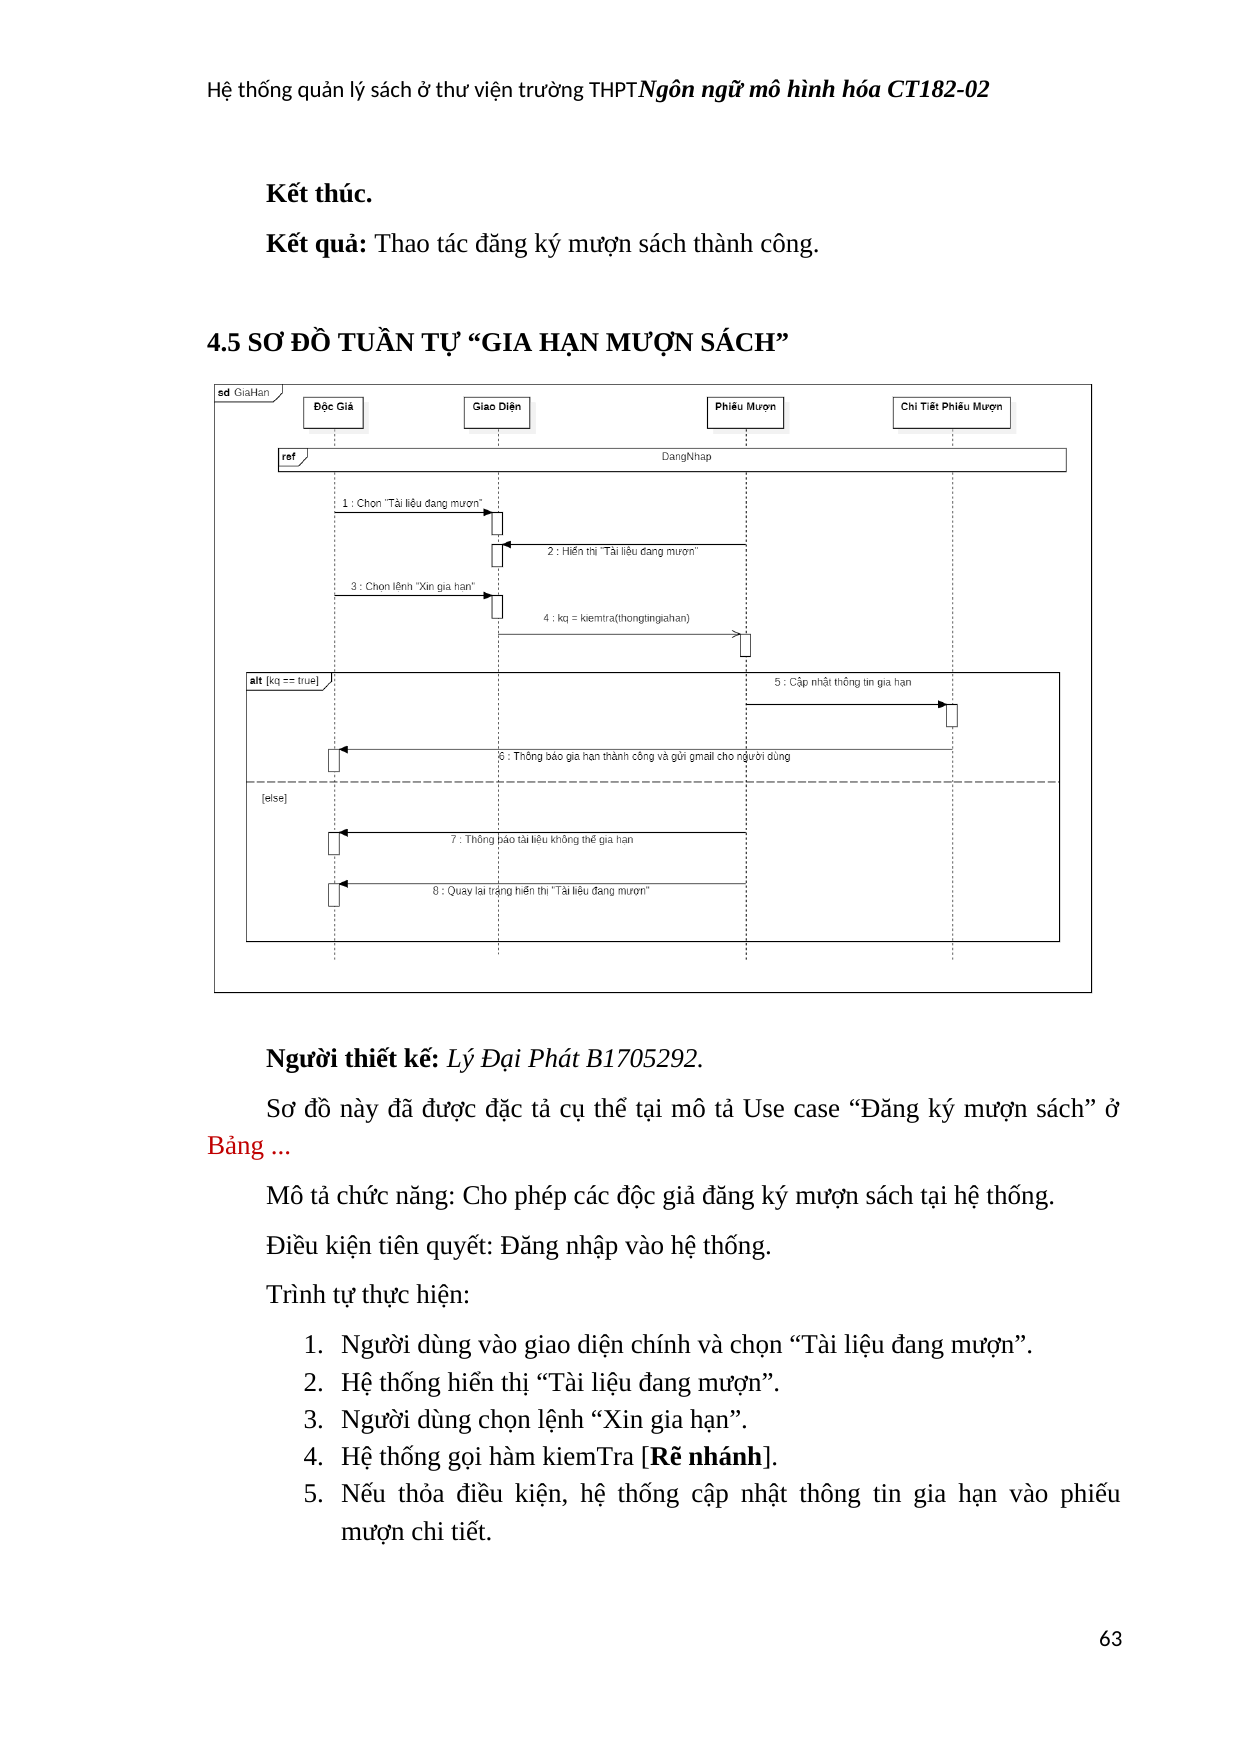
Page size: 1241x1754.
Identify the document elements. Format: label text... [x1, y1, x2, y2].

text Mô tả chức năng: Cho phép các độc giả đăng ký mượn sách tại hệ thống. [207, 1179, 1122, 1210]
list Người dùng chọn lệnh “Xin gia hạn”. [303, 1403, 1122, 1434]
text Sơ đồ này đã được đặc tả cụ thể tại mô tả Use case “Đăng ký mượn sách” ở Bảng ... [207, 1092, 1122, 1160]
list Nếu thỏa điều kiện, hệ thống cập nhật thông tin gia hạn vào phiếu mượn chi tiết. [303, 1477, 1122, 1546]
text Kết thúc. [266, 177, 1122, 208]
subtitle SƠ ĐỒ TUẦN TỰ “GIA HẠN MƯỢN SÁCH” [207, 327, 1122, 358]
text Điều kiện tiên quyết: Đăng nhập vào hệ thống. [207, 1229, 1122, 1260]
list Người dùng vào giao diện chính và chọn “Tài liệu đang mượn”. [303, 1328, 1122, 1359]
text Kết quả: Thao tác đăng ký mượn sách thành công. [266, 227, 1122, 258]
list Hệ thống hiển thị “Tài liệu đang mượn”. [303, 1366, 1122, 1397]
list Hệ thống gọi hàm kiemTra [Rẽ nhánh]. [303, 1440, 1122, 1471]
text Trình tự thực hiện: [207, 1278, 1122, 1310]
text Người thiết kế: Lý Đại Phát B1705292. [207, 1042, 1122, 1073]
picture [206, 376, 1123, 1024]
